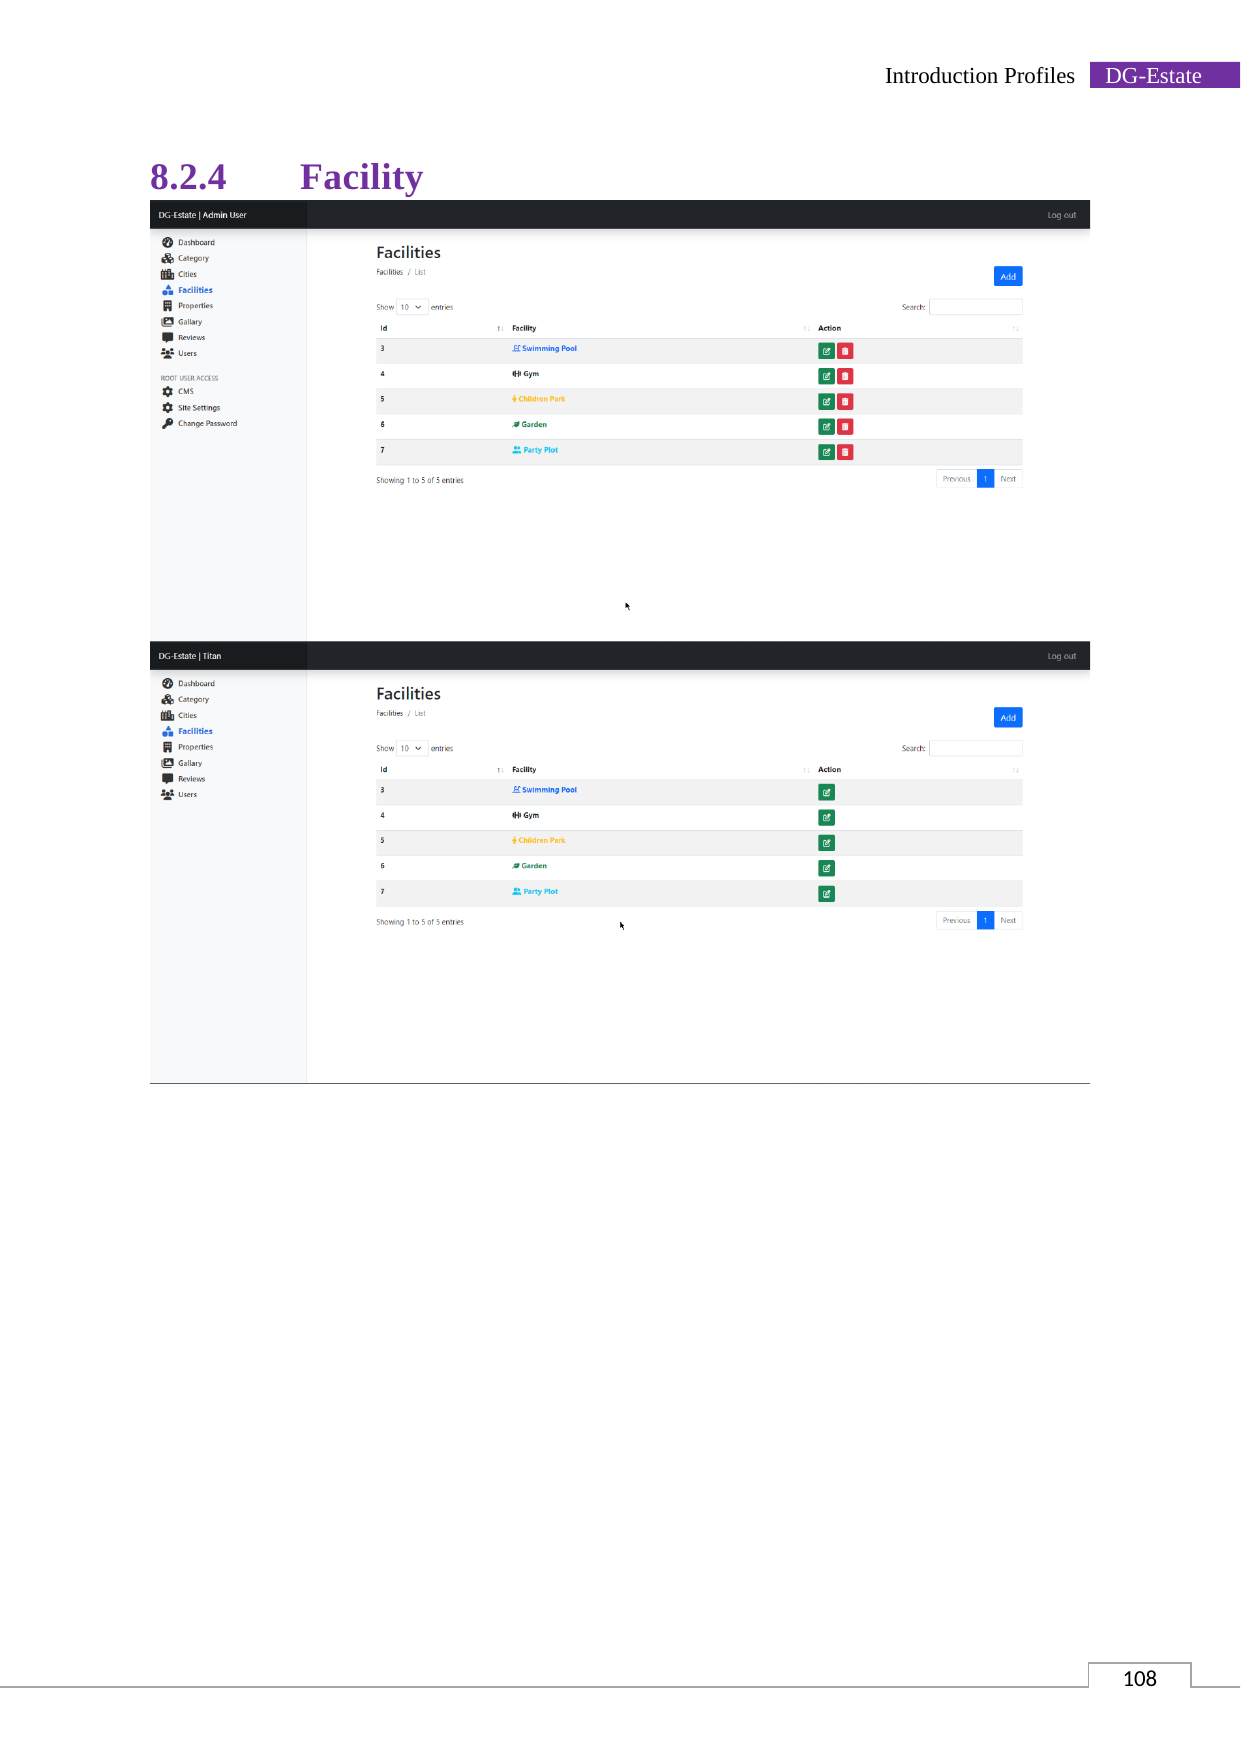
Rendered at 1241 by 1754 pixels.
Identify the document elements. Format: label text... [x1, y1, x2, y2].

picture [150, 200, 1091, 1084]
subtitle Facility [150, 154, 1090, 197]
